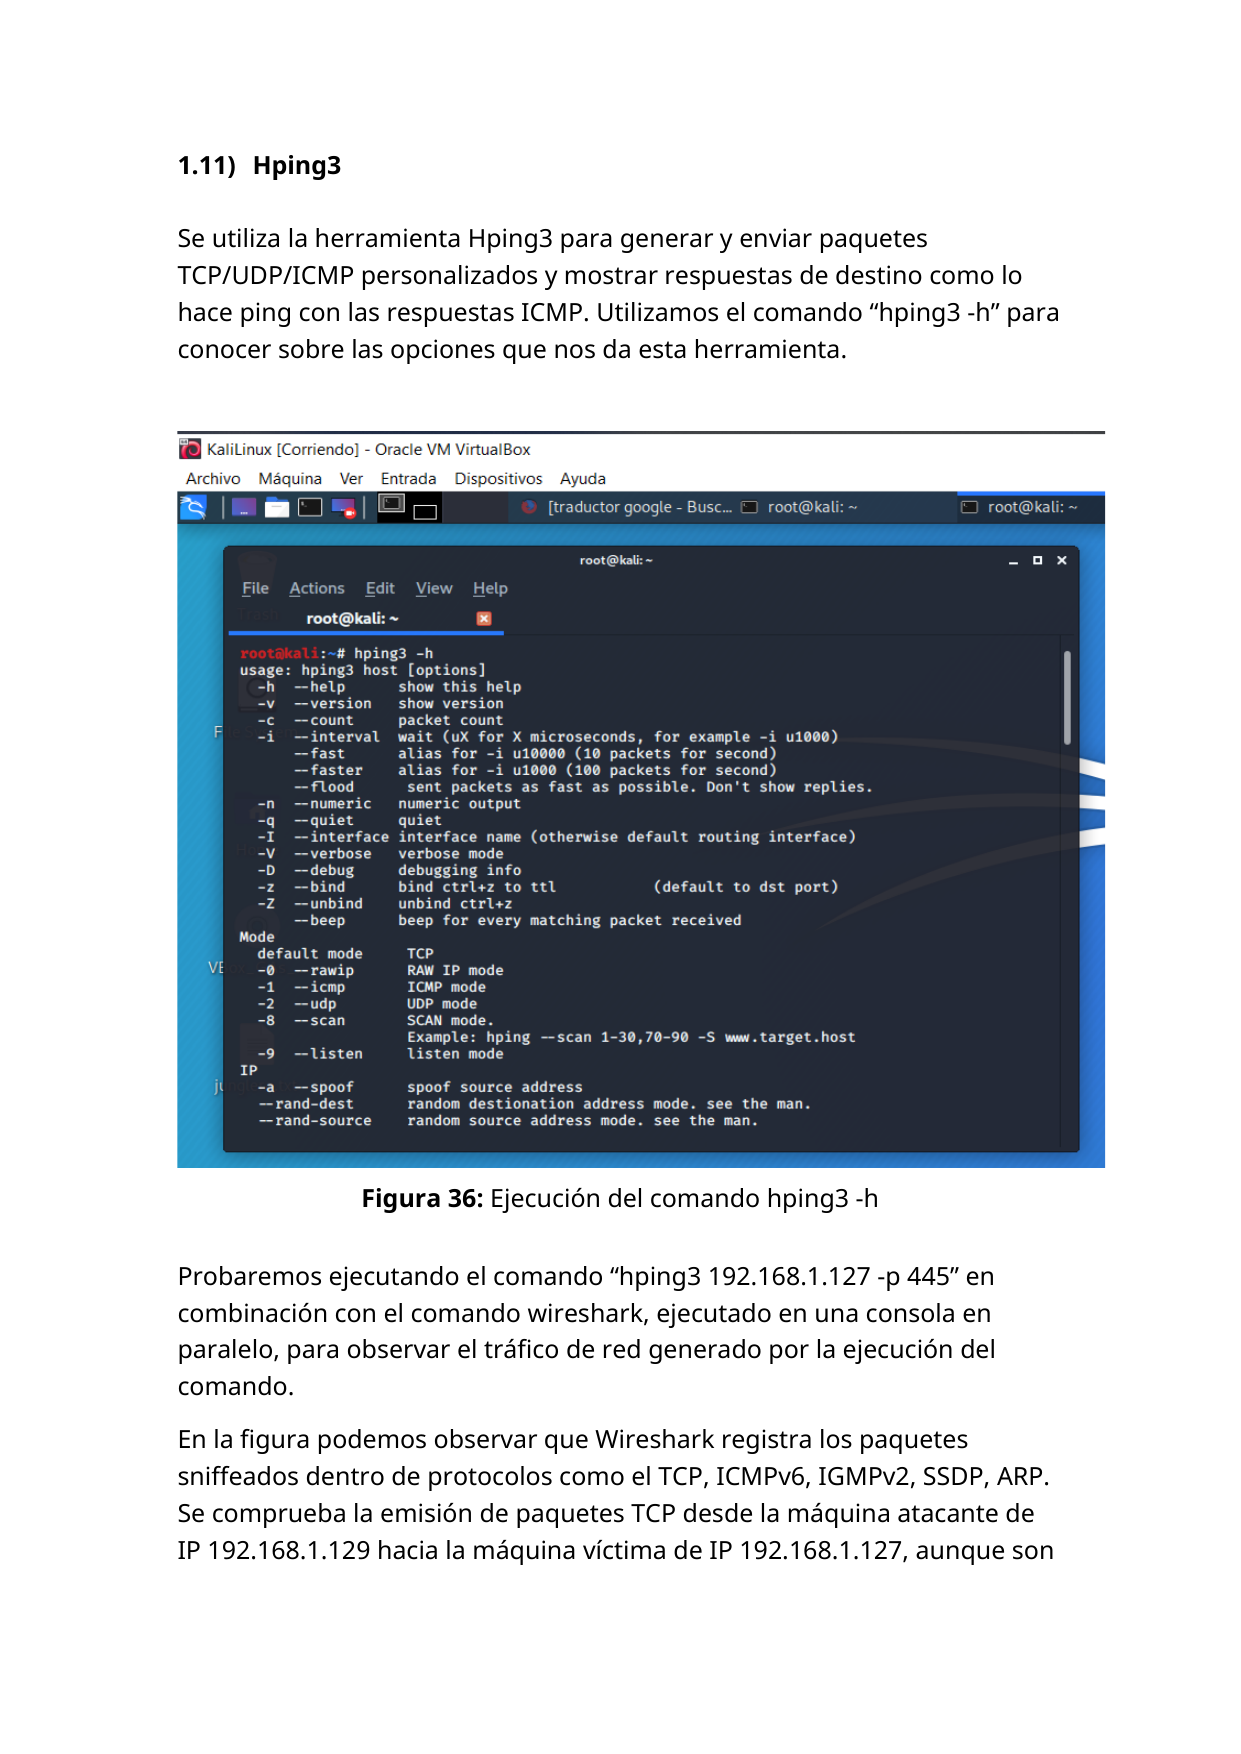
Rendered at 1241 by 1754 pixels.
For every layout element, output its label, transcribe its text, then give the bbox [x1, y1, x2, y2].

picture [177, 431, 1106, 1168]
subtitle Hping3 [177, 148, 1063, 218]
text Figura 36: Ejecución del comando hping3 -h [177, 1181, 1063, 1215]
text Probaremos ejecutando el comando “hping3 192.168.1.127 -p 445” en combinación con el comando wireshark, ejecutado en una consola en paralelo, para observar el tráfico de red generado por la ejecución del comando. [177, 1258, 1063, 1403]
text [177, 1422, 1063, 1567]
text Se utiliza la herramienta Hping3 para generar y enviar paquetes TCP/UDP/ICMP personalizados y mostrar respuestas de destino como lo hace ping con las respuestas ICMP. Utilizamos el comando “hping3 -h” para conocer sobre las opciones que nos da esta herramienta. [177, 221, 1063, 366]
